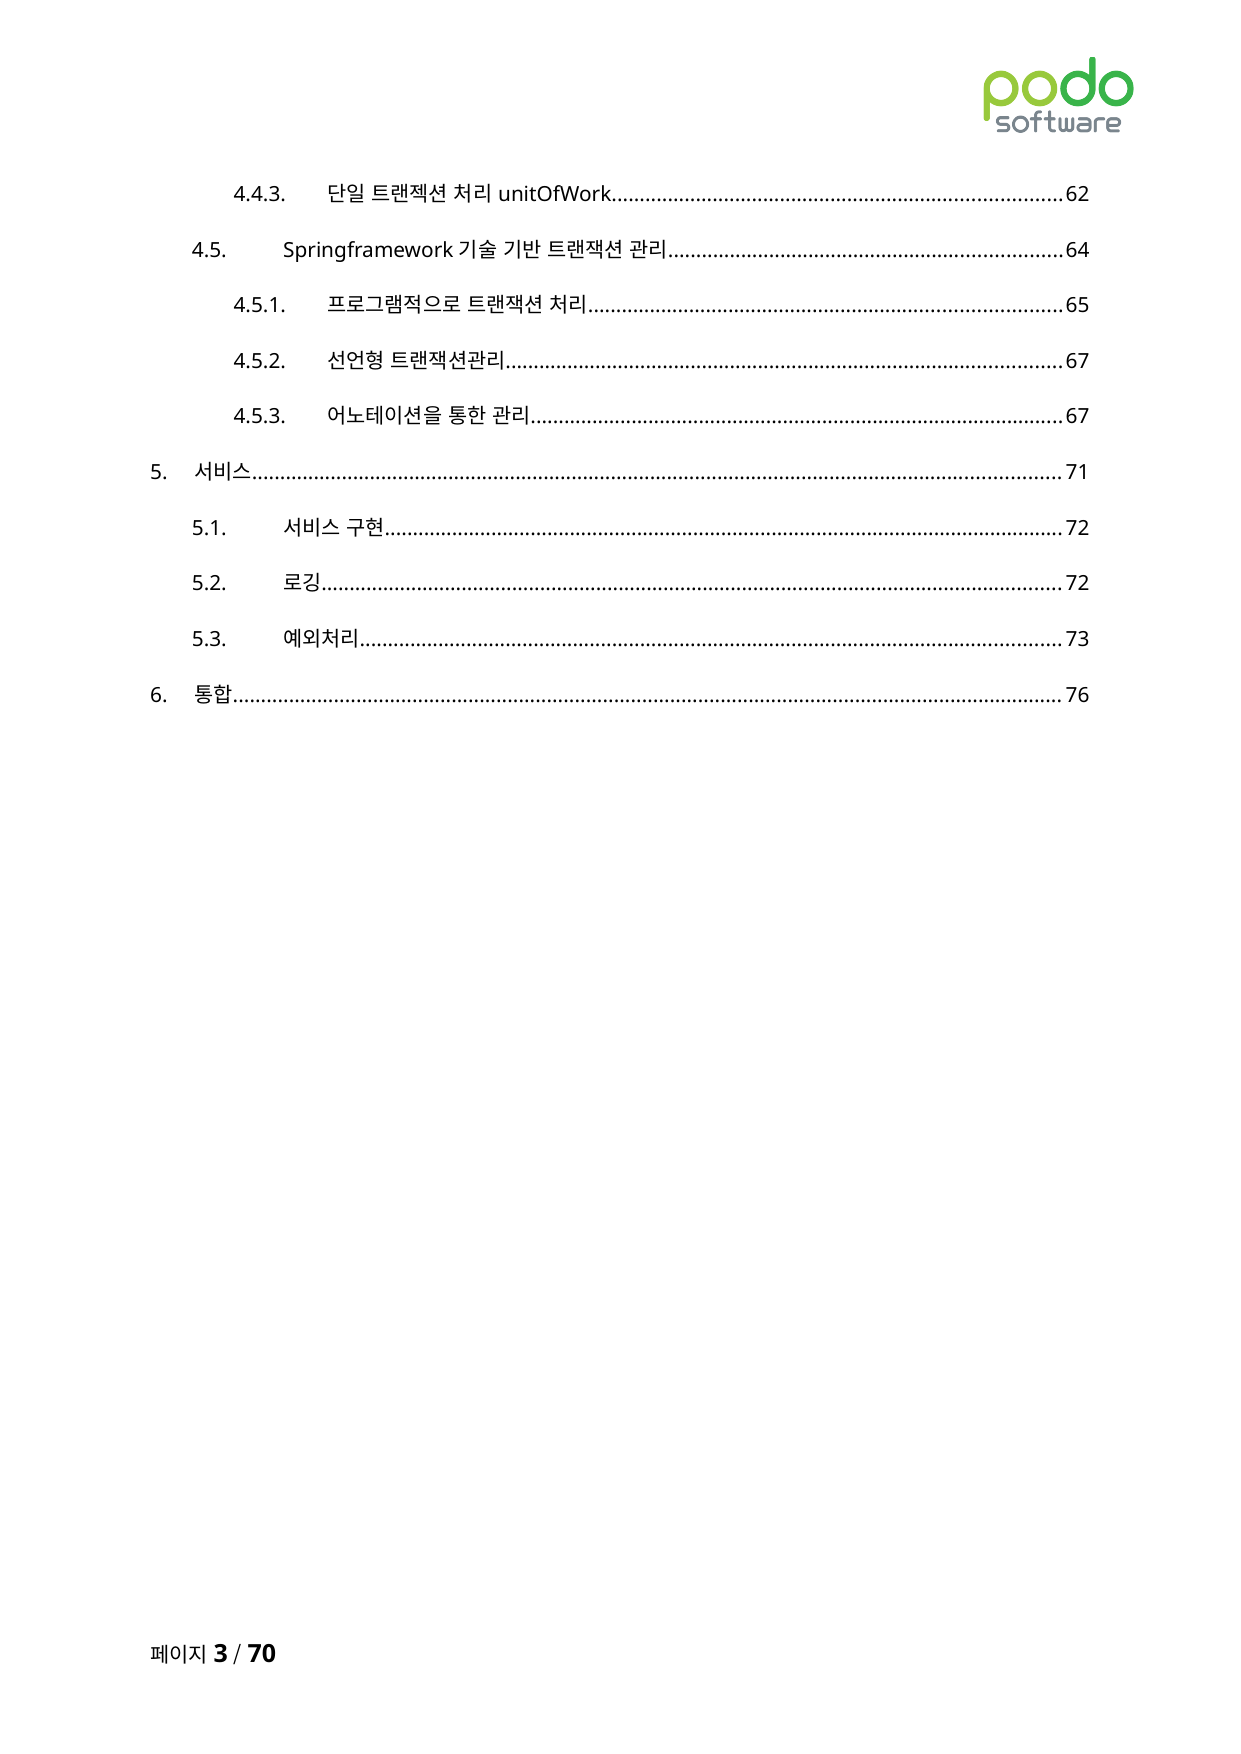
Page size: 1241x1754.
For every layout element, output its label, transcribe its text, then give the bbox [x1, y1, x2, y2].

text 4.5.2. 선언형 트랜잭션관리 67 [233, 344, 1090, 374]
text 6. 통합 76 [150, 678, 1090, 708]
text 4.5.3. 어노테이션을 통한 관리 67 [233, 400, 1090, 430]
text 4.5. Springframework 기술 기반 트랜잭션 관리 64 [192, 233, 1090, 263]
text 5.1. 서비스 구현 72 [192, 511, 1090, 541]
text 5.3. 예외처리 73 [192, 622, 1090, 652]
picture [983, 57, 1134, 133]
text 5. 서비스 71 [150, 455, 1090, 486]
text 5.2. 로깅 72 [192, 567, 1090, 597]
text 4.4.3. 단일 트랜젝션 처리 unitOfWork 62 [233, 177, 1090, 207]
text 4.5.1. 프로그램적으로 트랜잭션 처리 65 [233, 288, 1090, 319]
